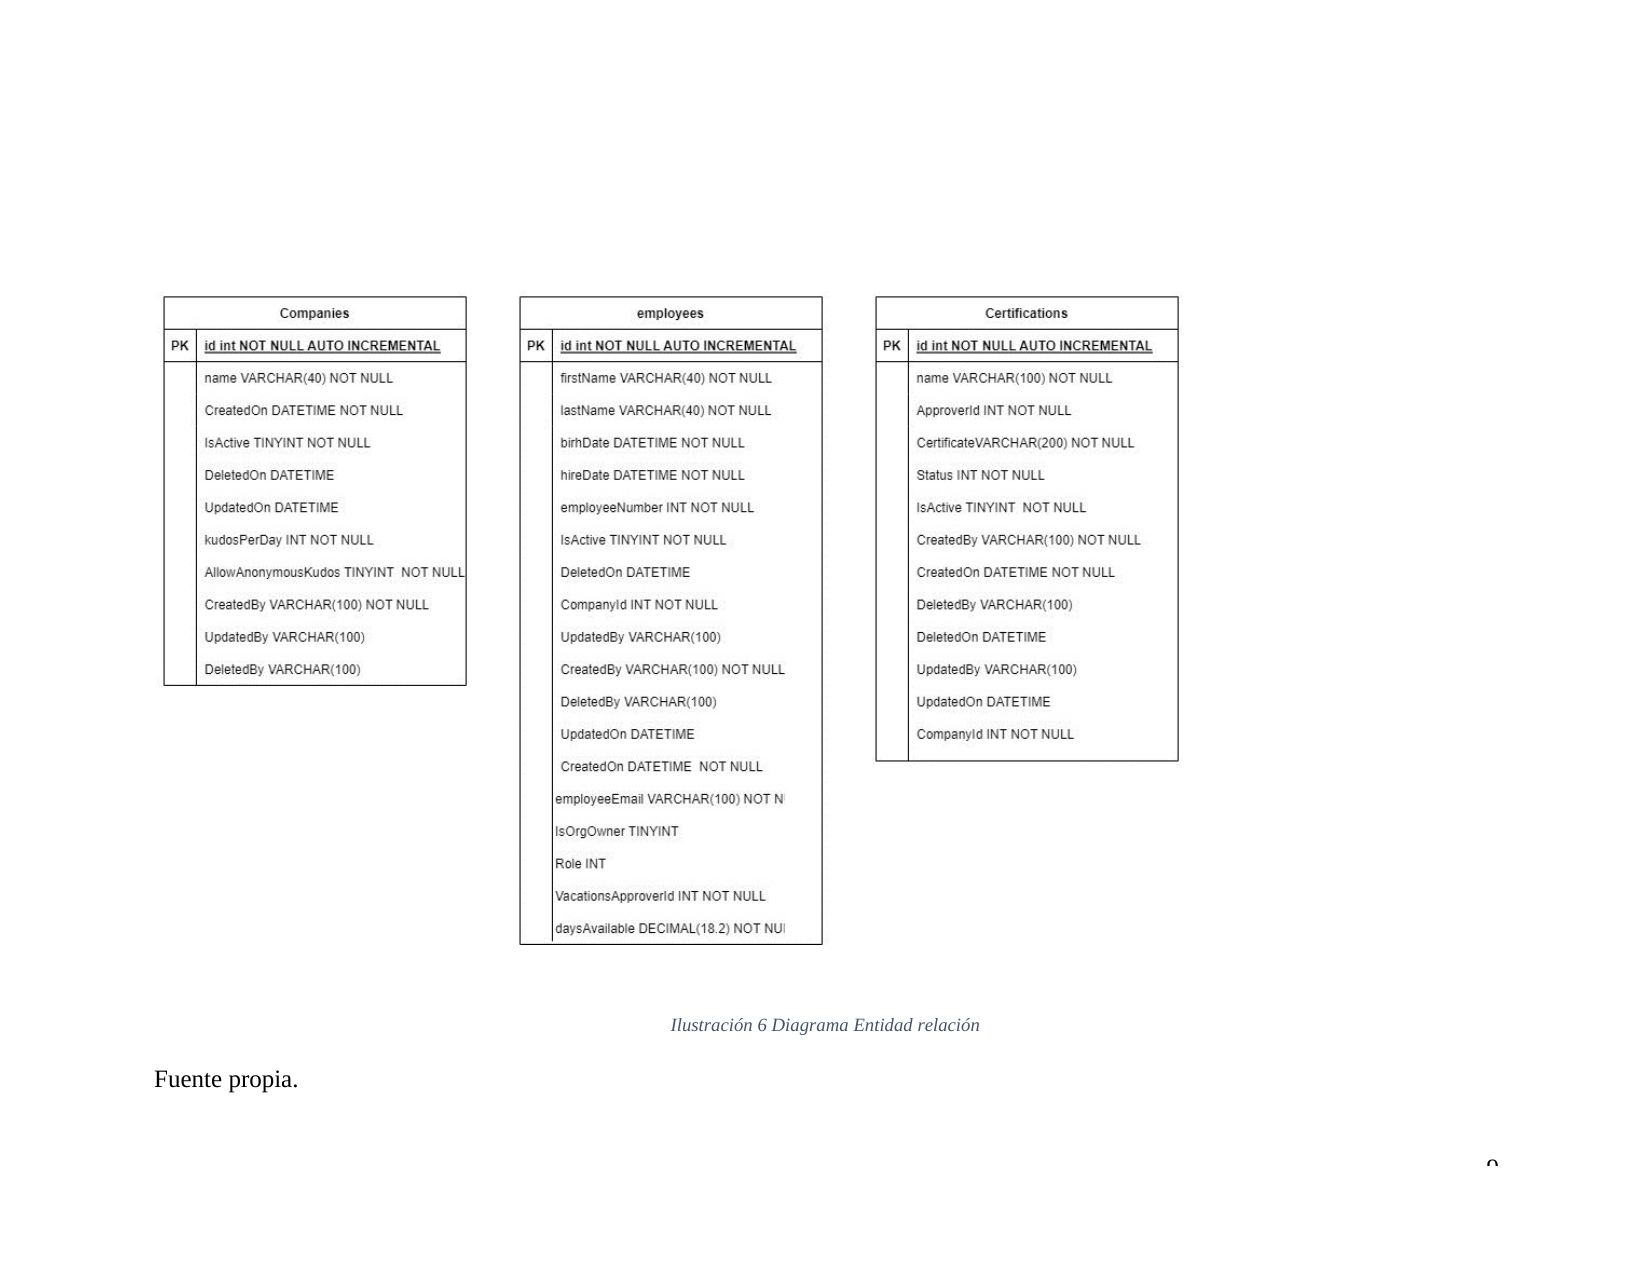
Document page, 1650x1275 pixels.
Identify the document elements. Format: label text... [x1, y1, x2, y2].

picture [156, 291, 1183, 945]
text Fuente propia. [154, 1064, 1414, 1092]
text Ilustración 6 Diagrama Entidad relación [669, 1013, 981, 1035]
